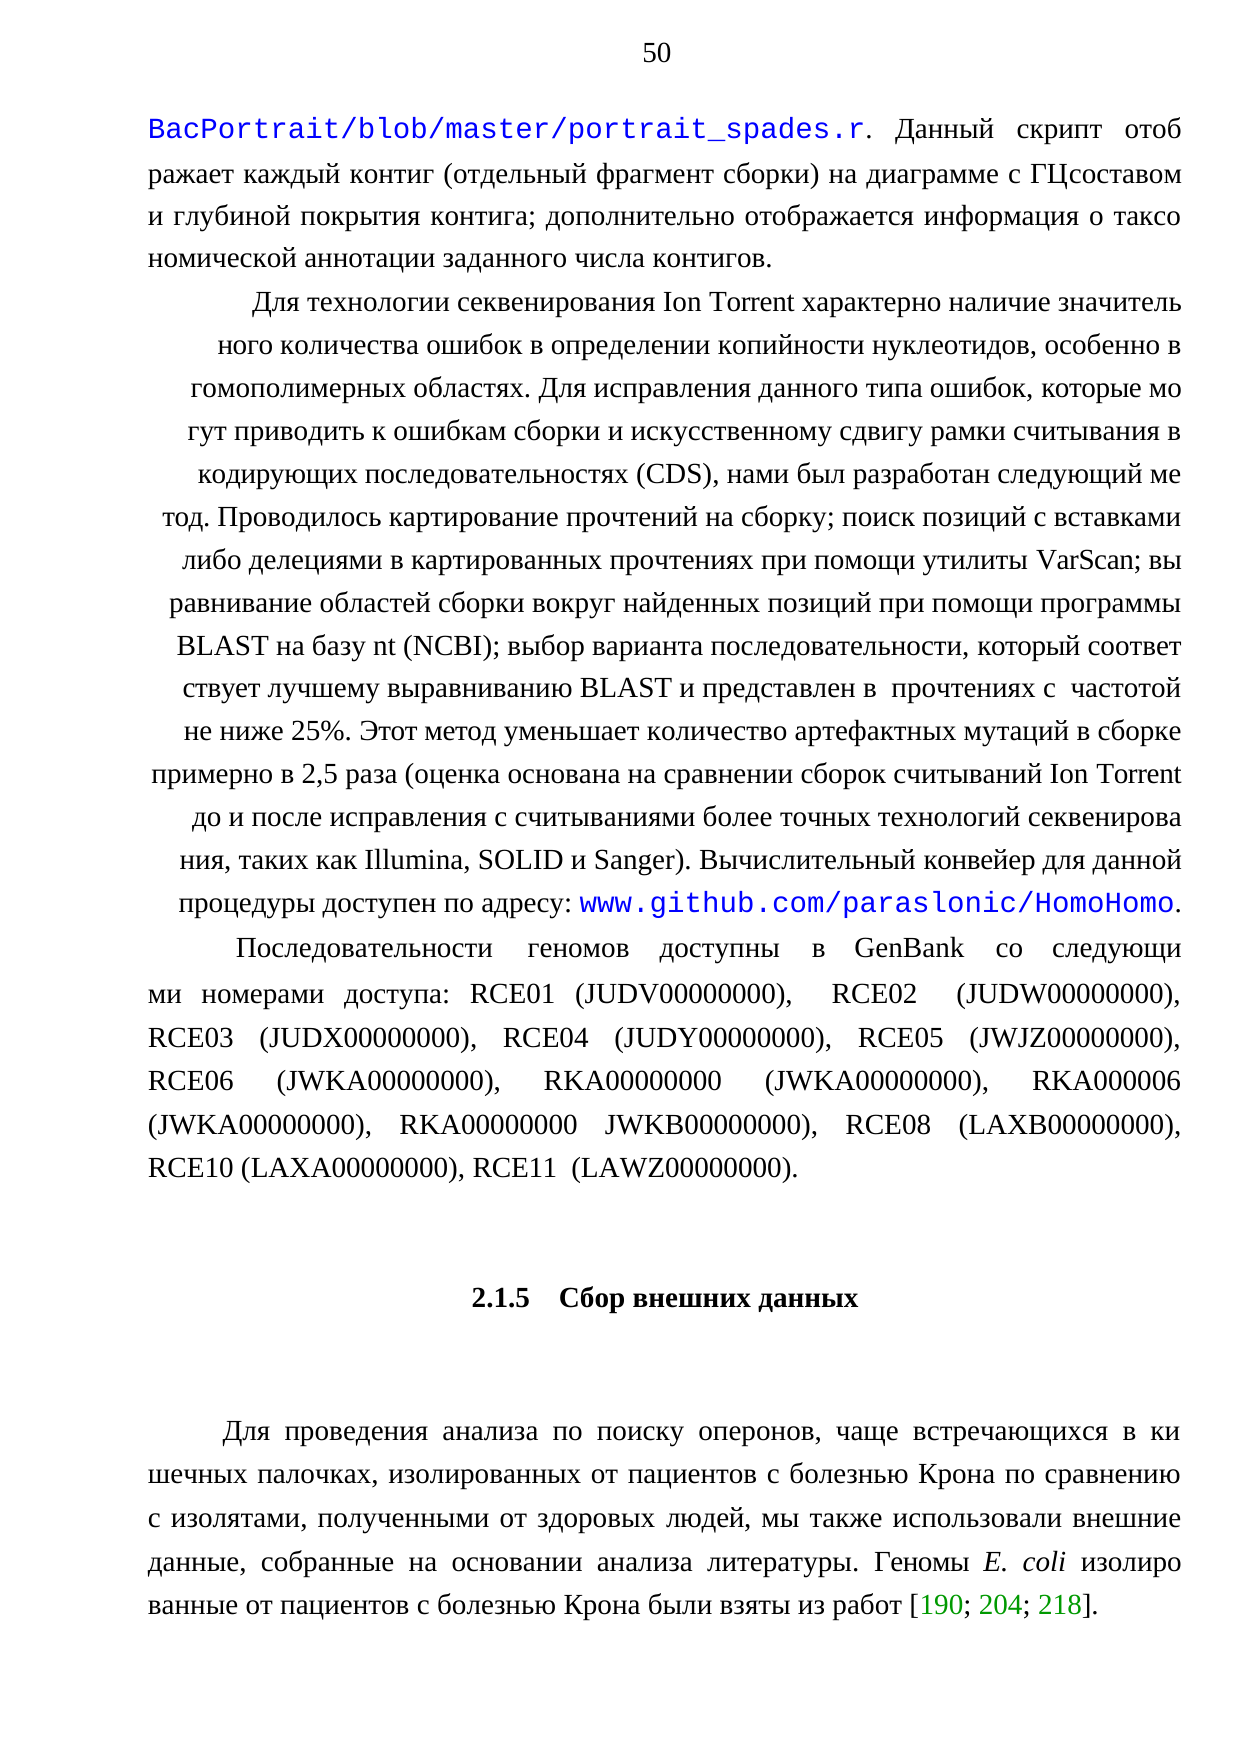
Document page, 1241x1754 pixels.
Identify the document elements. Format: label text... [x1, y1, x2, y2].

subtitle Сбор внешних данных [471, 1280, 1217, 1313]
text Для технологии секвенирования Ion Torrent характерно наличие значитель­ ного количества ошибок в определении копийности нуклеотидов, особенно в гомополимерных областях. Для исправления данного типа ошибок, которые мо­ гут приводить к ошибкам сборки и искусственному сдвигу рамки считывания в кодирующих последовательностях (CDS), нами был разработан следующий ме­ тод. Проводилось картирование прочтений на сборку; поиск позиций с вставками либо делециями в картированных прочтениях при помощи утилиты VarScan; вы­ равнивание областей сборки вокруг найденных позиций при помощи программы BLAST на базу nt (NCBI); выбор варианта последовательности, который соответ­ ствует лучшему выравниванию BLAST и представлен в прочтениях с частотой не ниже 25%. Этот метод уменьшает количество артефактных мутаций в сборке примерно в 2,5 раза (оценка основана на сравнении сборок считываний Ion Torrent до и после исправления с считываниями более точных технологий секвенирова­ ния, таких как Illumina, SOLID и Sanger). Вычислительный конвейер для данной процедуры доступен по адресу: www.github.com/paraslonic/HomoHomo. Последовательности геномов доступны в GenBank со следующи­ [148, 284, 1182, 964]
text ми номерами доступа: RCE01 (JUDV00000000), RCE02 (JUDW00000000), RCE03 (JUDX00000000), RCE04 (JUDY00000000), RCE05 (JWJZ00000000), RCE06 (JWKA00000000), RKA00000000 (JWKA00000000), RKA000006 (JWKA00000000), RKA00000000 JWKB00000000), RCE08 (LAXB00000000), RCE10 (LAXA00000000), RCE11 (LAWZ00000000). [148, 976, 1181, 1184]
text BacPortrait/blob/master/portrait_spades.r. Данный скрипт отоб­ ражает каждый контиг (отдельный фрагмент сборки) на диаграмме с ГЦ­составом и глубиной покрытия контига; дополнительно отображается информация о таксо­ номической аннотации заданного числа контигов. [148, 112, 1182, 274]
text Для проведения анализа по поиску оперонов, чаще встречающихся в ки­ шечных палочках, изолированных от пациентов с болезнью Крона по сравнению с изолятами, полученными от здоровых людей, мы также использовали внешние данные, собранные на основании анализа литературы. Геномы E. coli изолиро­ ванные от пациентов с болезнью Крона были взяты из работ [190; 204; 218]. [148, 1413, 1181, 1621]
